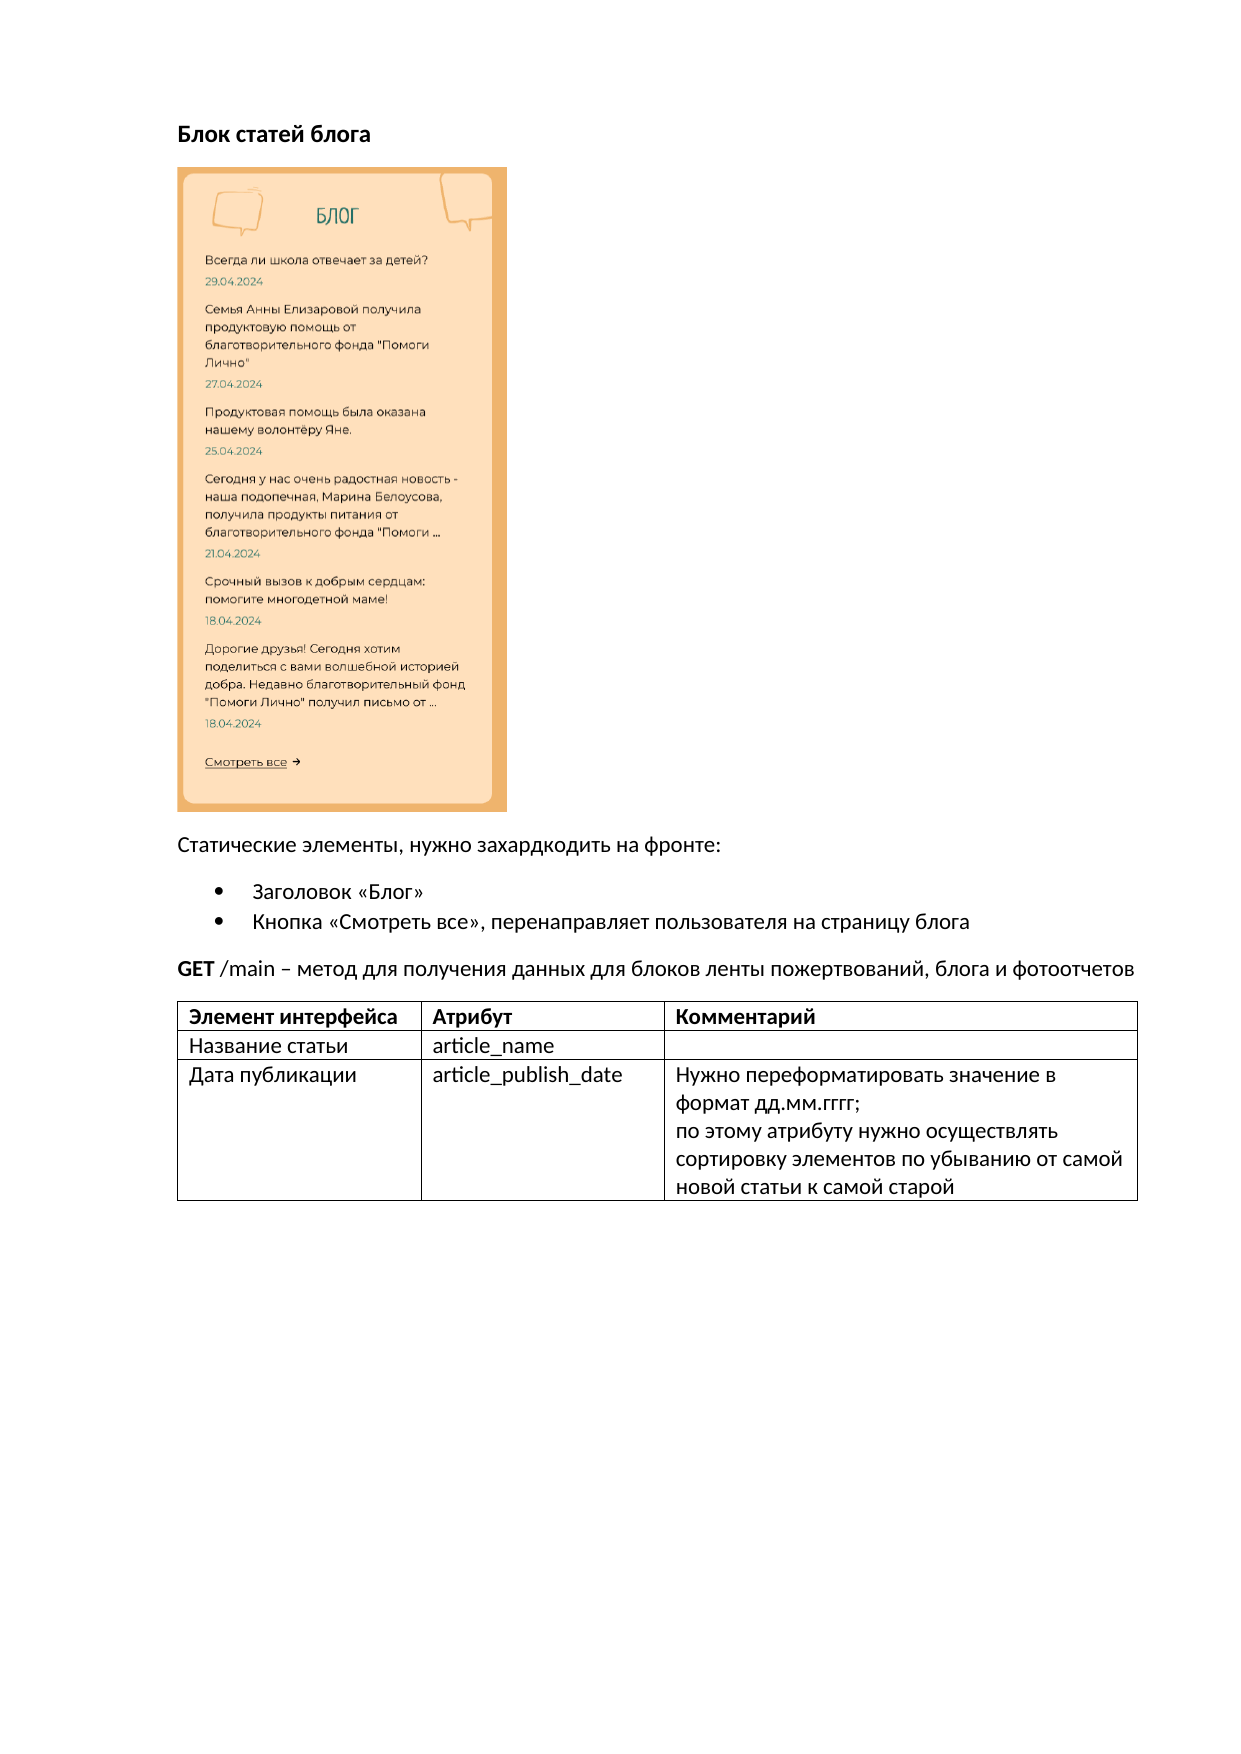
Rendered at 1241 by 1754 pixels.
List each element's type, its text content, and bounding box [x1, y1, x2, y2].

table_cell [665, 1031, 1137, 1059]
list Заголовок «Блог» [215, 877, 1152, 905]
table_header Элемент интерфейса [178, 1002, 421, 1030]
table_header Комментарий [665, 1002, 1137, 1030]
table_cell Нужно переформатировать значение в формат дд.мм.гггг; по этому атрибуту нужно осуществлять сортировку элементов по убыванию от самой новой статьи к самой старой [665, 1060, 1137, 1200]
table_cell Название статьи [178, 1031, 421, 1059]
list Кнопка «Смотреть все», перенаправляет пользователя на страницу блога [215, 907, 1152, 935]
picture [177, 167, 507, 812]
text Статические элементы, нужно захардкодить на фронте: [177, 830, 1152, 858]
table_cell article_name [422, 1031, 664, 1059]
table_cell article_publish_date [422, 1060, 664, 1200]
table_cell Дата публикации [178, 1060, 421, 1200]
text Блок статей блога [177, 118, 1152, 149]
text GET /main – метод для получения данных для блоков ленты пожертвований, блога и фотоотчетов [177, 954, 1152, 982]
table_header Атрибут [422, 1002, 664, 1030]
